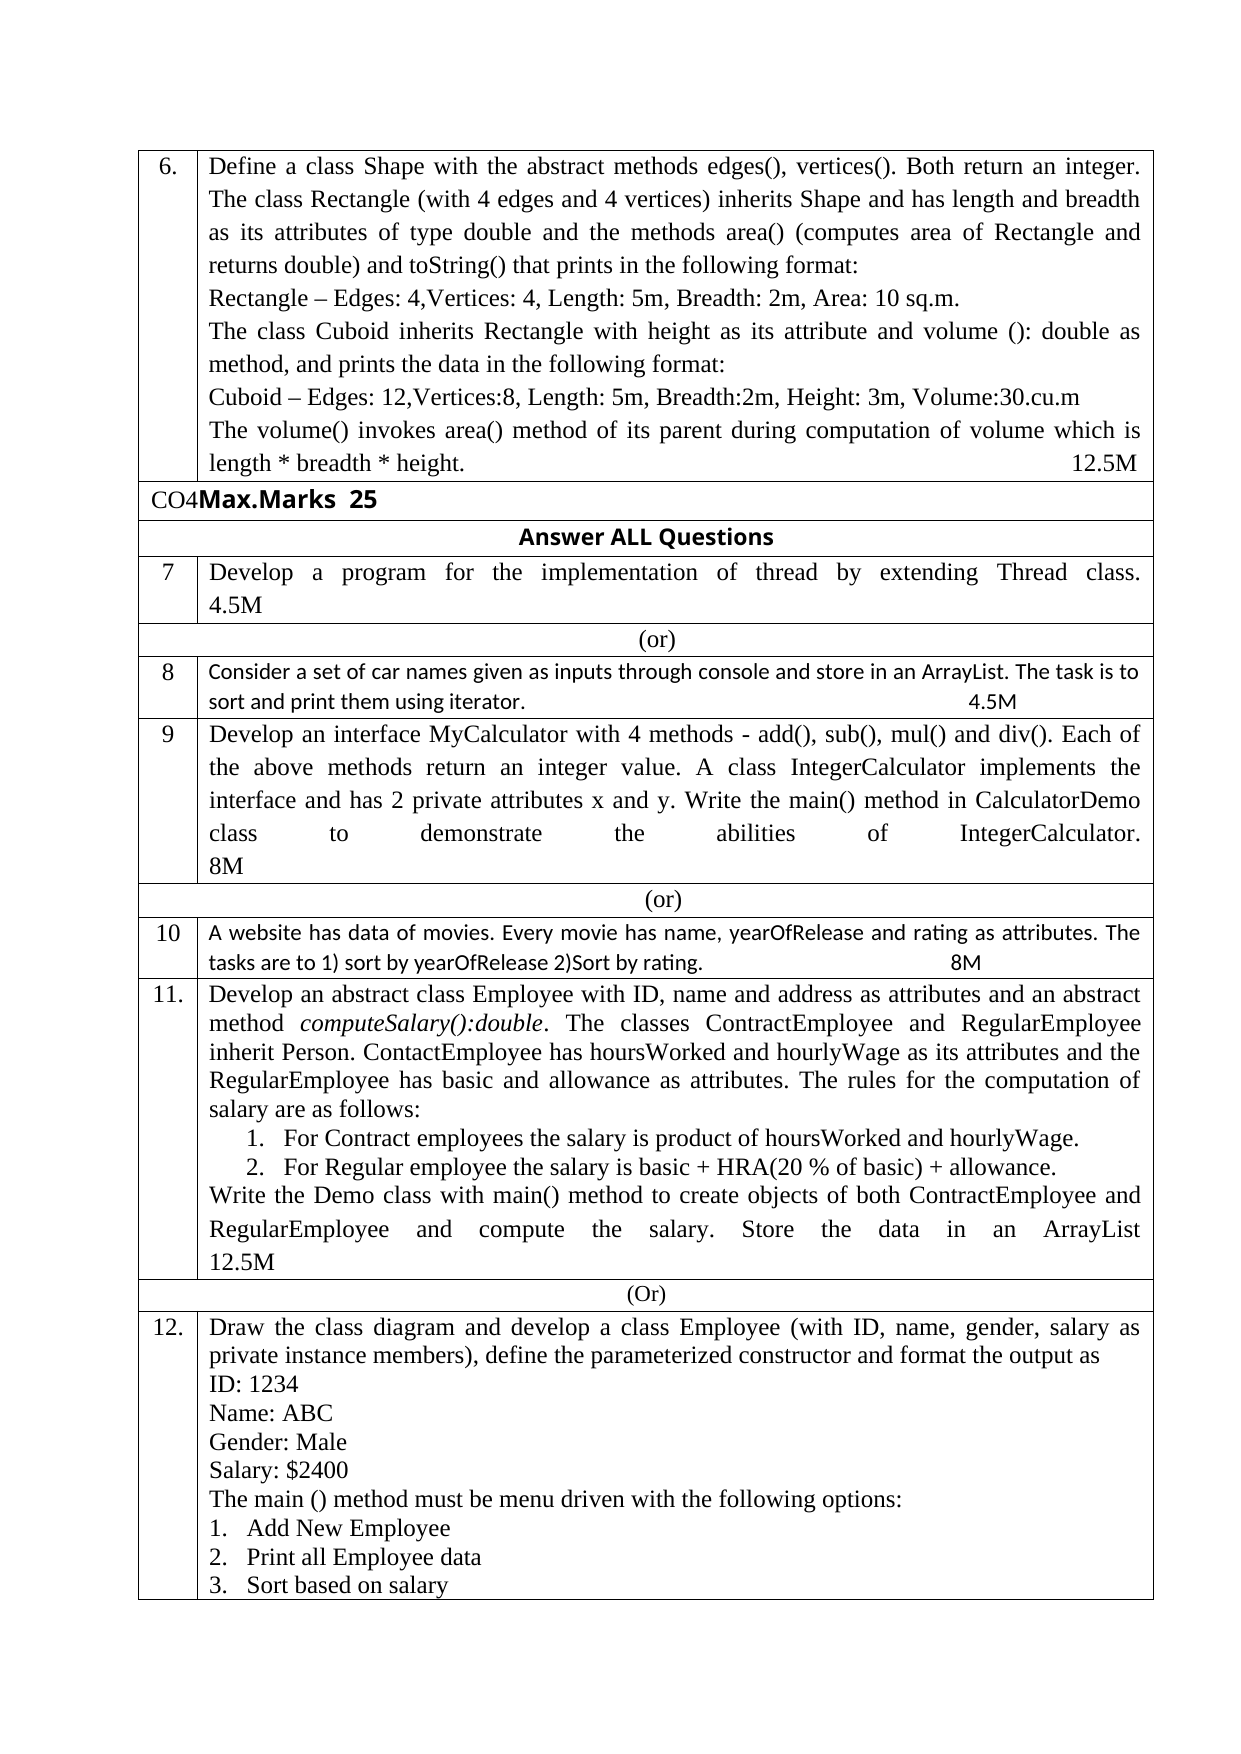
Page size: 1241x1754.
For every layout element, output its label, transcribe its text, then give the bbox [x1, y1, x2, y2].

table_cell 11. [139, 979, 197, 1279]
table_cell 10 [139, 918, 197, 978]
table_cell (or) [139, 624, 1153, 656]
table_cell 12. [139, 1312, 197, 1599]
table_cell 6. [139, 151, 197, 481]
table_cell (Or) [139, 1280, 1153, 1311]
table_cell Define a class Shape with the abstract methods edges(), vertices(). Both return an integer. The class Rectangle (with 4 edges and 4 vertices) inherits Shape and has length and breadth as its attributes of type double and the methods area() (computes area of Rectangle and returns double) and toString() that prints in the following format: Rectangle – Edges: 4,Vertices: 4, Length: 5m, Breadth: 2m, Area: 10 sq.m. The class Cuboid inherits Rectangle with height as its attribute and volume (): double as method, and prints the data in the following format: Cuboid – Edges: 12,Vertices:8, Length: 5m, Breadth:2m, Height: 3m, Volume:30.cu.m The volume() invokes area() method of its parent during computation of volume which is length * breadth * height. 12.5M [198, 151, 1153, 481]
table_cell Develop an abstract class Employee with ID, name and address as attributes and an abstract method computeSalary():double. The classes ContractEmployee and RegularEmployee inherit Person. ContactEmployee has hoursWorked and hourlyWage as its attributes and the RegularEmployee has basic and allowance as attributes. The rules for the computation of salary are as follows: For Contract employees the salary is product of hoursWorked and hourlyWage. For Regular employee the salary is basic + HRA(20 % of basic) + allowance. Write the Demo class with main() method to create objects of both ContractEmployee and RegularEmployee and compute the salary. Store the data in an ArrayList 12.5M [198, 979, 1153, 1279]
table_cell Develop a program for the implementation of thread by extending Thread class. 4.5M [198, 557, 1153, 623]
table_cell A website has data of movies. Every movie has name, yearOfRelease and rating as attributes. The tasks are to 1) sort by yearOfRelease 2)Sort by rating. 8M [198, 918, 1153, 978]
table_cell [198, 1312, 1153, 1599]
table_cell Develop an interface MyCalculator with 4 methods - add(), sub(), mul() and div(). Each of the above methods return an integer value. A class IntegerCalculator implements the interface and has 2 private attributes x and y. Write the main() method in CalculatorDemo class to demonstrate the abilities of IntegerCalculator. 8M [198, 719, 1153, 883]
table_cell 8 [139, 657, 197, 718]
table_cell 9 [139, 719, 197, 883]
table_cell (or) [139, 884, 1153, 917]
table_cell Answer ALL Questions [139, 521, 1153, 556]
table_cell 7 [139, 557, 197, 623]
table_cell Consider a set of car names given as inputs through console and store in an ArrayList. The task is to sort and print them using iterator. 4.5M [198, 657, 1153, 718]
table_cell CO4Max.Marks 25 [139, 482, 1153, 520]
